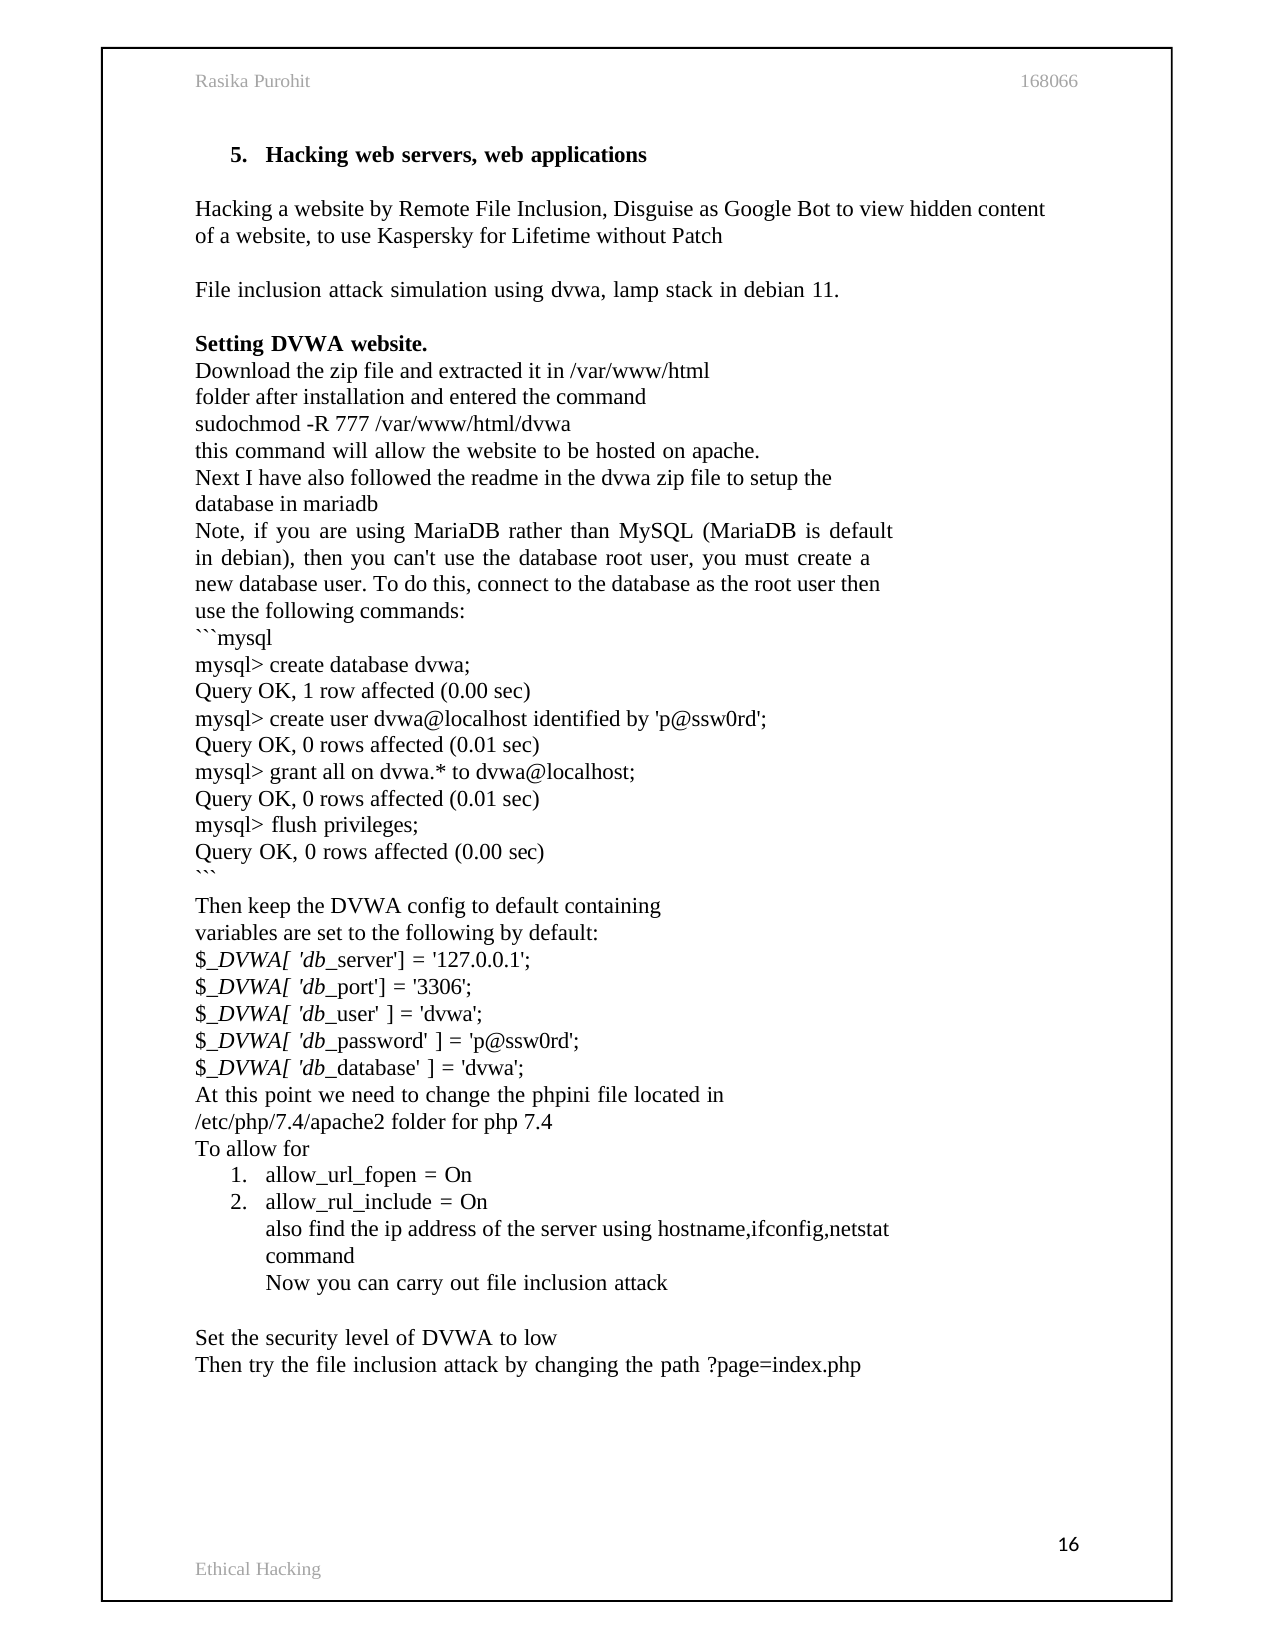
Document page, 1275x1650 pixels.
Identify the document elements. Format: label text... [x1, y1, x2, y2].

text Query OK, 0 rows affected (0.00 sec) [195, 838, 1096, 865]
text Now you can carry out file inclusion attack [265, 1269, 1096, 1296]
text Download the zip file and extracted it in /var/www/html folder after installation and entered the command sudochmod -R 777 /var/www/html/dvwa [195, 357, 736, 436]
text ```mysql [195, 624, 1096, 650]
text mysql> create database dvwa; Query OK, 1 row affected (0.00 sec) [195, 651, 539, 704]
text File inclusion attack simulation using dvwa, lamp stack in debian 11. [195, 276, 1096, 302]
list Hacking web servers, web applications [230, 141, 1096, 167]
text $_DVWA[ 'db_port'] = '3306'; [195, 973, 1096, 999]
text mysql> grant all on dvwa.* to dvwa@localhost; Query OK, 0 rows affected (0.01 sec) [195, 758, 672, 811]
text Note, if you are using MariaDB rather than MySQL (MariaDB is default in debian), then you can't use the database root user, you must create a new database user. To do this, connect to the database as the root user then use the following commands: [195, 517, 906, 623]
text also find the ip address of the server using hostname,ifconfig,netstat command [265, 1215, 971, 1269]
text Next I have also followed the readme in the dvwa zip file to setup the database in mariadb [195, 464, 888, 517]
text $_DVWA[ 'db_password' ] = 'p@ssw0rd'; [195, 1027, 1096, 1053]
text $_DVWA[ 'db_user' ] = 'dvwa'; [195, 1000, 1096, 1026]
text $_DVWA[ 'db_server'] = '127.0.0.1'; [195, 946, 1096, 972]
text $_DVWA[ 'db_database' ] = 'dvwa'; [195, 1054, 1096, 1080]
text /etc/php/7.4/apache2 folder for php 7.4 To allow for [195, 1108, 576, 1161]
text mysql> flush privileges; [195, 811, 1096, 838]
text At this point we need to change the phpini file located in [195, 1081, 1096, 1107]
text this command will allow the website to be hosted on apache. [195, 437, 1096, 463]
text ``` [195, 865, 1096, 892]
text mysql> create user dvwa@localhost identified by 'p@ssw0rd'; Query OK, 0 rows affected (0.01 sec) [195, 705, 823, 758]
list allow_rul_include = On [230, 1188, 1096, 1215]
text Setting DVWA website. [195, 330, 1096, 356]
text Hacking a website by Remote File Inclusion, Disguise as Google Bot to view hidden content of a website, to use Kaspersky for Lifetime without Patch [195, 195, 1053, 248]
list allow_url_fopen = On [230, 1161, 1096, 1188]
text Set the security level of DVWA to low [195, 1324, 1096, 1350]
text Then try the file inclusion attack by changing the path ?page=index.php [195, 1351, 1096, 1377]
text Then keep the DVWA config to default containing variables are set to the following by default: [195, 892, 736, 945]
